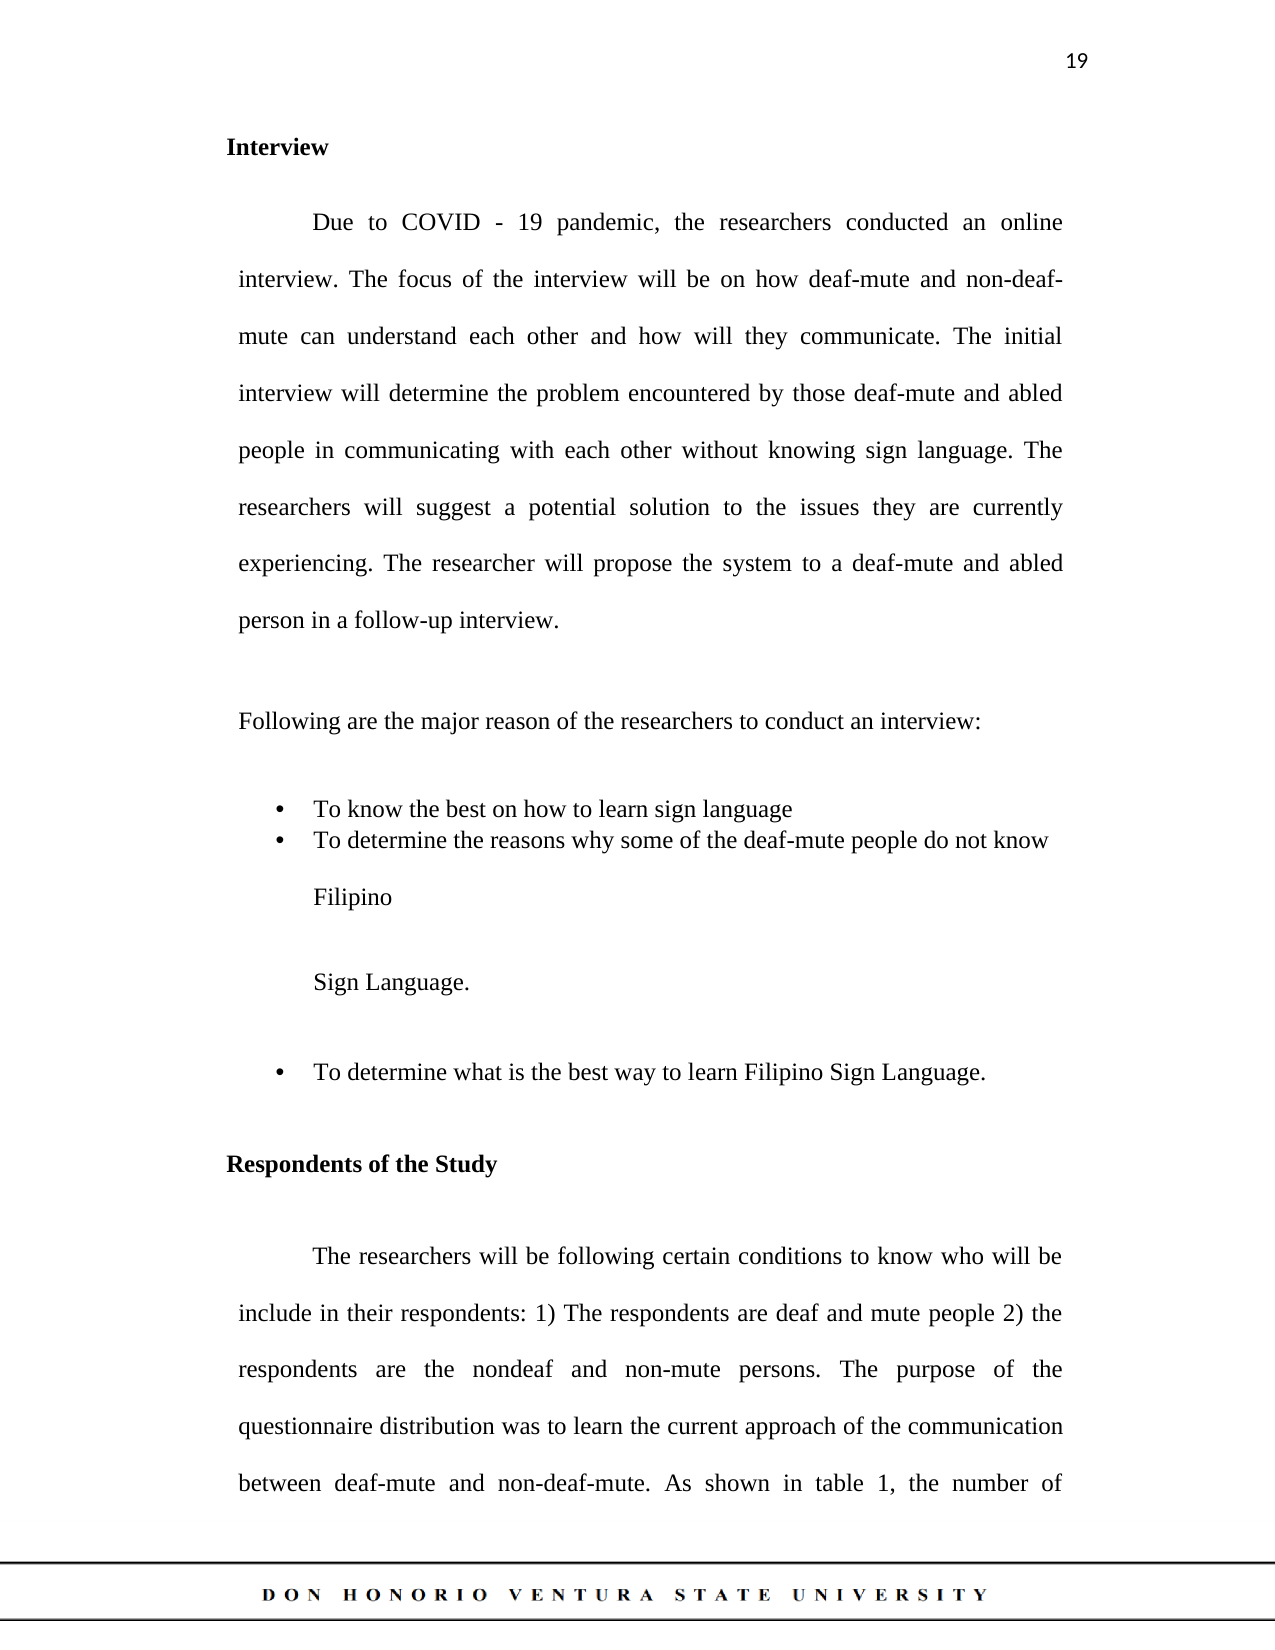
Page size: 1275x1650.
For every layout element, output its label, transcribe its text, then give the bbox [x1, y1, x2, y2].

list To determine what is the best way to learn Filipino Sign Language. [275, 1057, 1123, 1086]
text Filipino [313, 882, 1123, 911]
text Due to COVID - 19 pandemic, the researchers conducted an online interview. The focus of the interview will be on how deaf-mute and non-deaf-mute can understand each other and how will they communicate. The initial interview will determine the problem encountered by those deaf-mute and abled people in communicating with each other without knowing sign language. The researchers will suggest a potential solution to the issues they are currently experiencing. The researcher will propose the system to a deaf-mute and abled person in a follow-up interview. [238, 207, 1064, 634]
list To know the best on how to learn sign language [275, 794, 1123, 823]
list To determine the reasons why some of the deaf-mute people do not know [275, 824, 1123, 853]
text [238, 1241, 1064, 1497]
picture [0, 1519, 1275, 1639]
text Following are the major reason of the researchers to conduct an interview: [238, 706, 1123, 735]
subtitle Respondents of the Study [226, 1149, 1123, 1178]
text Sign Language. [313, 967, 1123, 996]
subtitle Interview [226, 132, 1123, 160]
